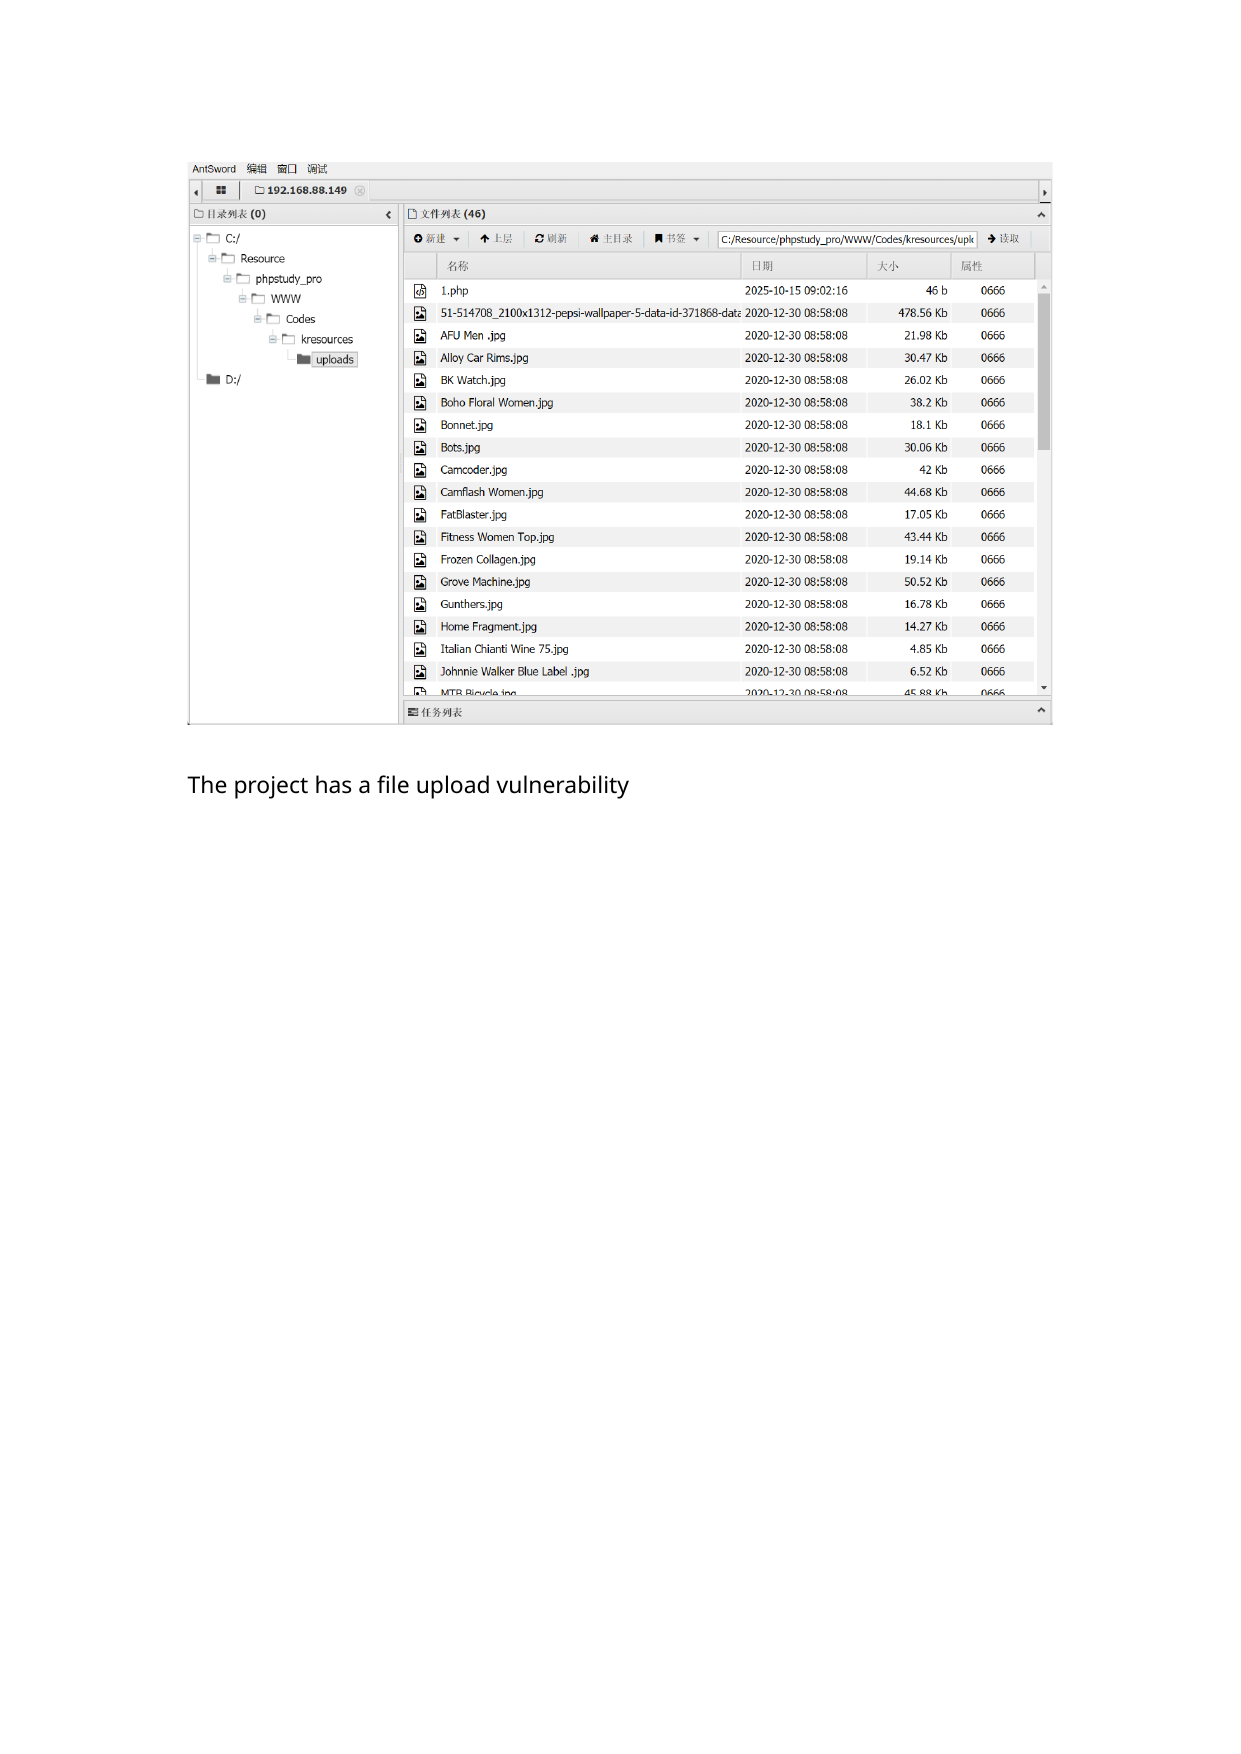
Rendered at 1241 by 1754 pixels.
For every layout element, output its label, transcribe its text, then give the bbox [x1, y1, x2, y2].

text The project has a file upload vulnerability [187, 768, 1053, 801]
picture [187, 162, 1053, 725]
